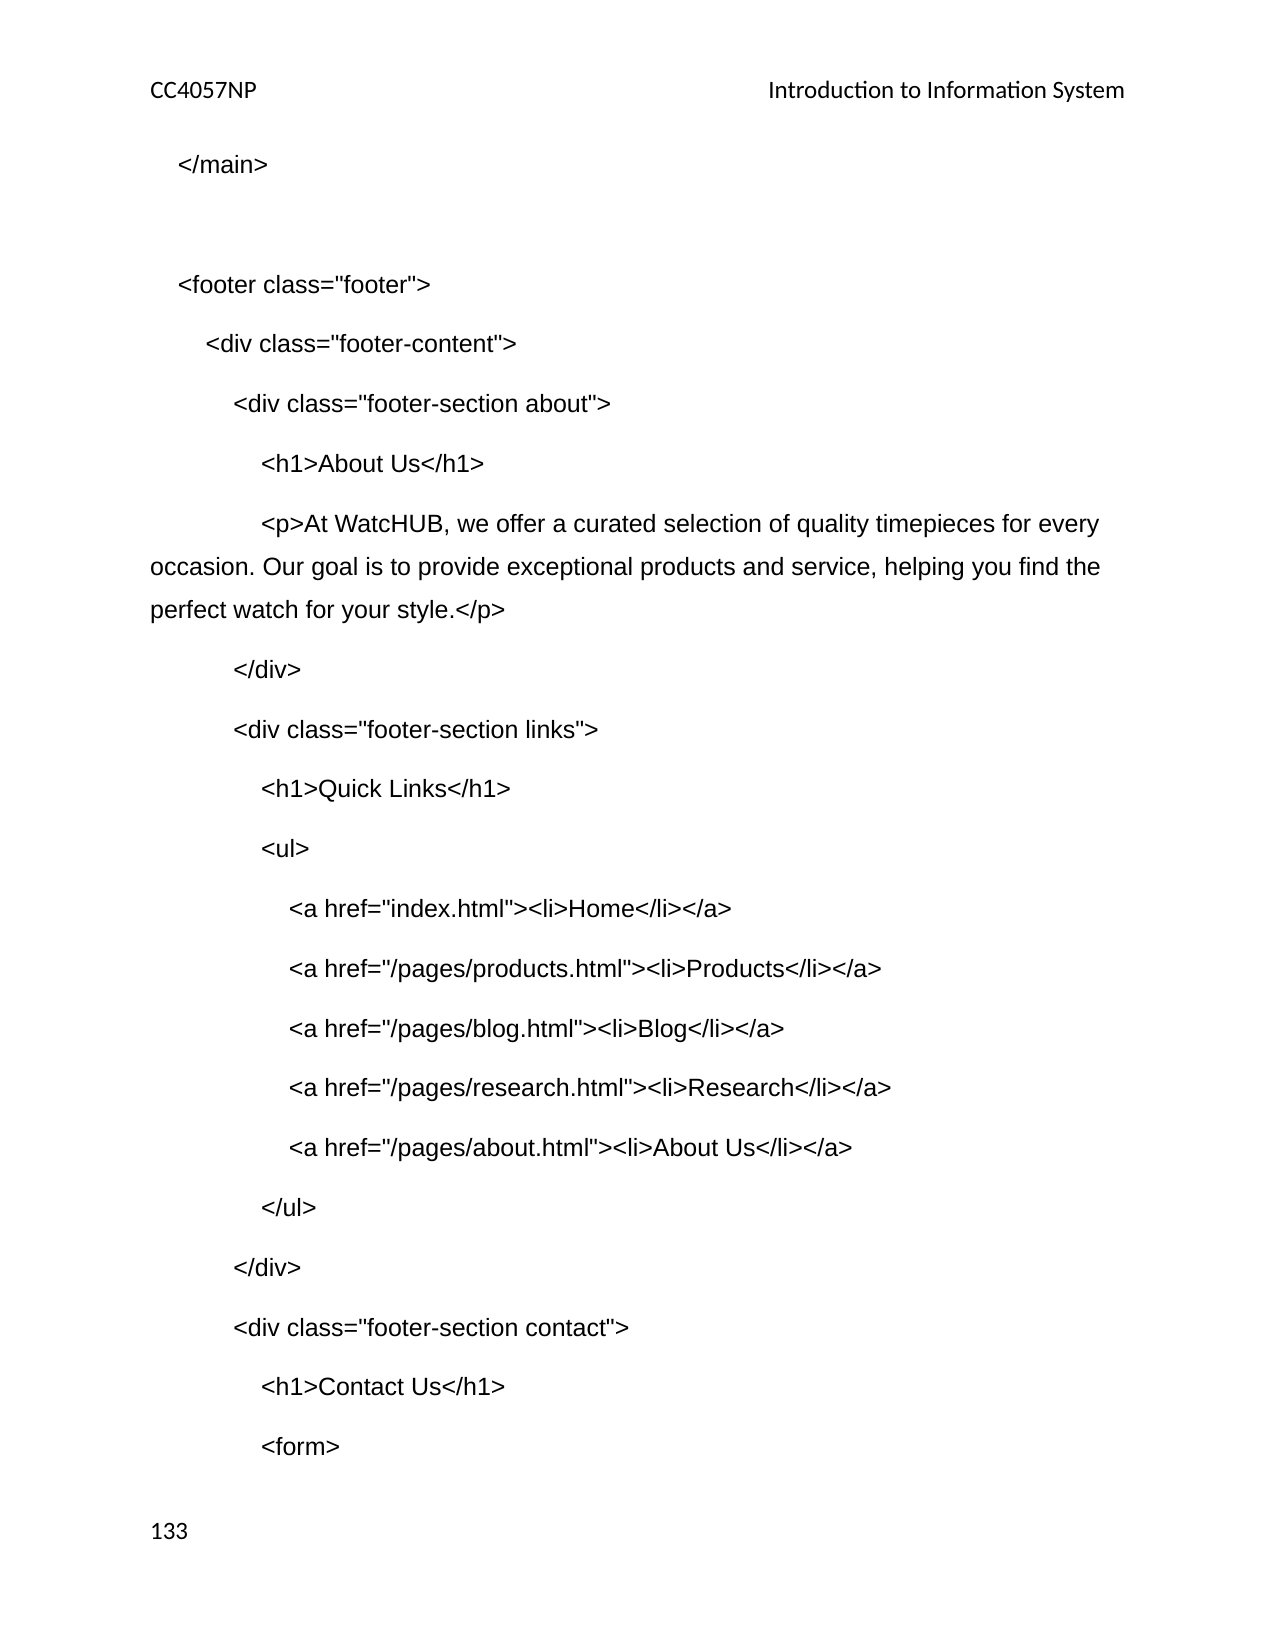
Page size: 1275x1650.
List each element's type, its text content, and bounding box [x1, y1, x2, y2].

text </div> [150, 1253, 1125, 1281]
text <a href="/pages/blog.html"><li>Blog</li></a> [150, 1013, 1125, 1042]
text </ul> [150, 1193, 1125, 1222]
text <form> [150, 1432, 1125, 1461]
text </main> [150, 150, 1125, 179]
text <ul> [150, 834, 1125, 863]
text <a href="/pages/products.html"><li>Products</li></a> [150, 954, 1125, 982]
text <a href="/pages/about.html"><li>About Us</li></a> [150, 1133, 1125, 1162]
text <a href="index.html"><li>Home</li></a> [150, 894, 1125, 923]
text <div class="footer-section links"> [150, 714, 1125, 743]
text <a href="/pages/research.html"><li>Research</li></a> [150, 1073, 1125, 1102]
text <div class="footer-section contact"> [150, 1312, 1125, 1341]
text </div> [150, 655, 1125, 683]
text <h1>Quick Links</h1> [150, 774, 1125, 803]
text <div class="footer-content"> [150, 329, 1125, 358]
text <footer class="footer"> [150, 269, 1125, 298]
text <div class="footer-section about"> [150, 389, 1125, 418]
text <h1>About Us</h1> [150, 449, 1125, 478]
text <p>At WatcHUB, we offer a curated selection of quality timepieces for every occasion. Our goal is to provide exceptional products and service, helping you find the perfect watch for your style.</p> [150, 509, 1125, 624]
text <h1>Contact Us</h1> [150, 1372, 1125, 1401]
